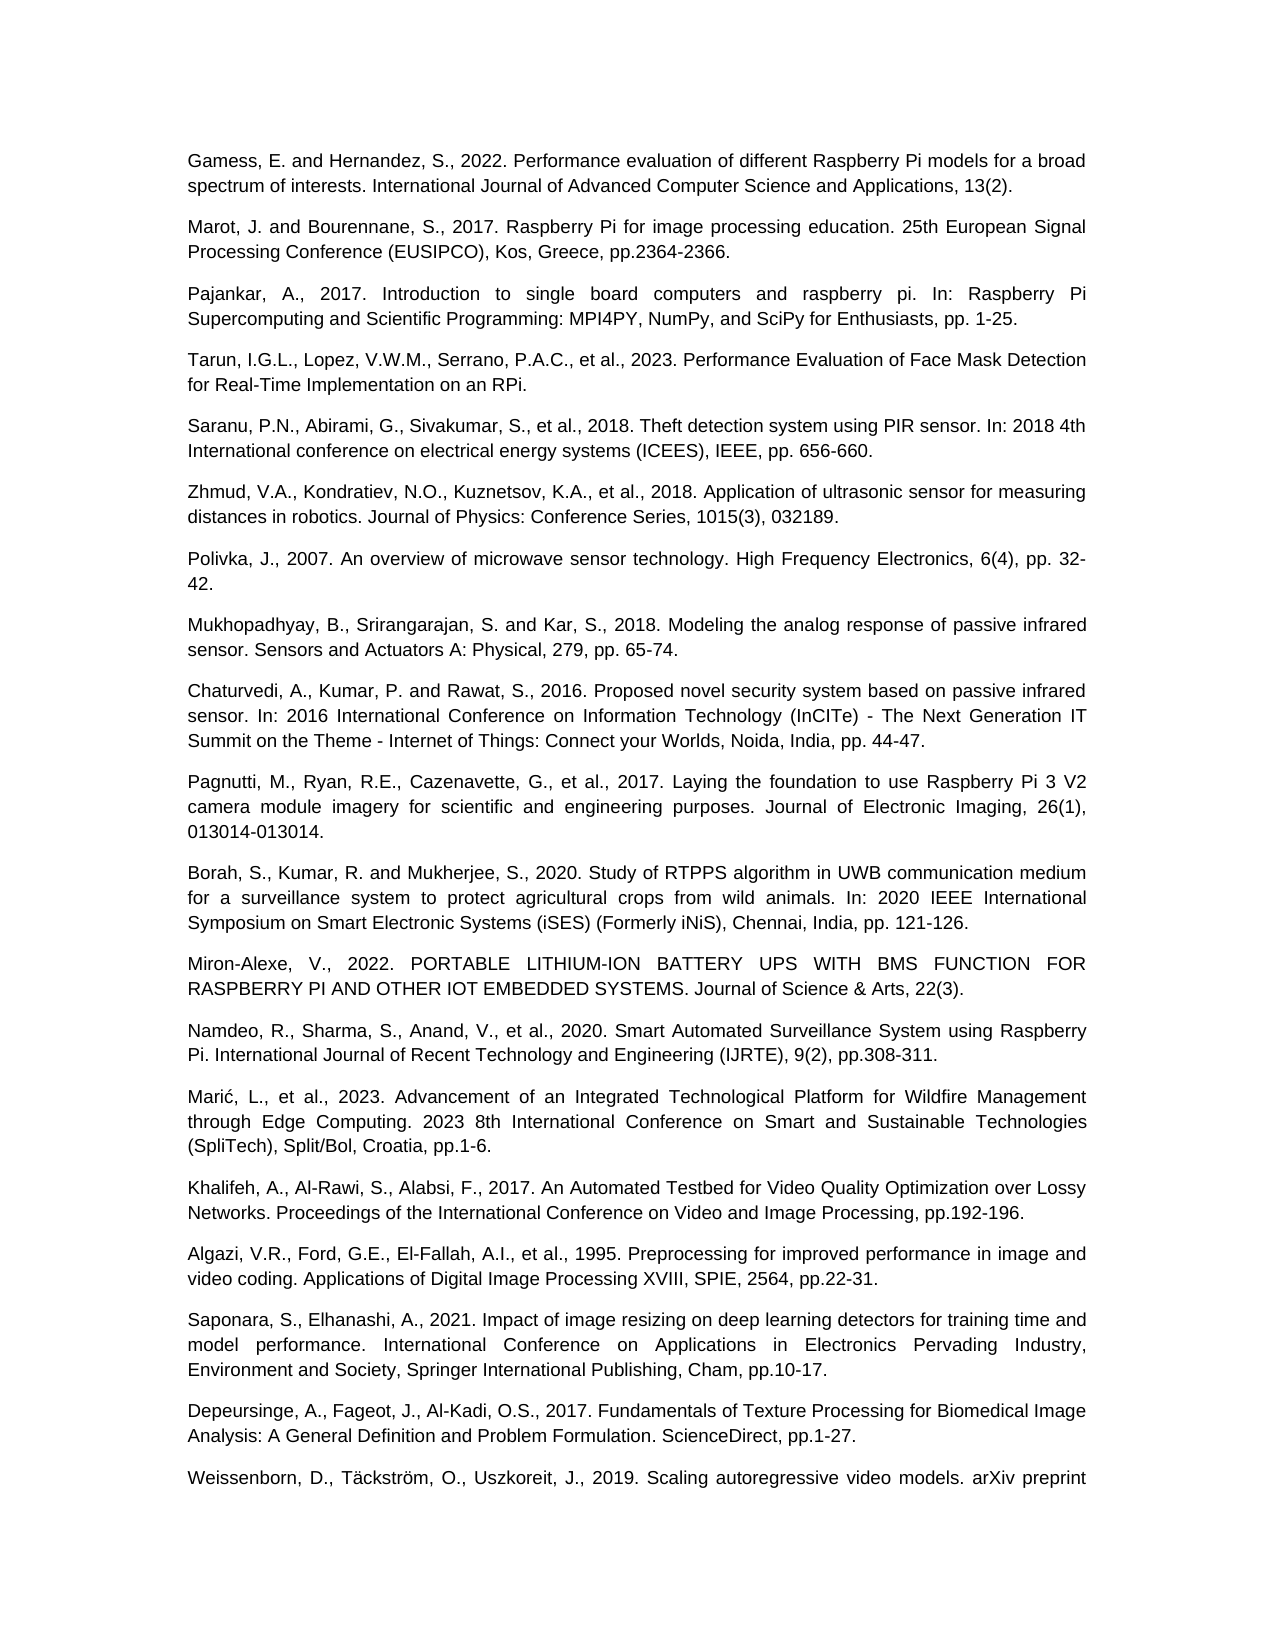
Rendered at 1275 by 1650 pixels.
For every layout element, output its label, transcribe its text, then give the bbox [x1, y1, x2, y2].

text Mukhopadhyay, B., Srirangarajan, S. and Kar, S., 2018. Modeling the analog response of passive infrared sensor. Sensors and Actuators A: Physical, 279, pp. 65-74. [187, 614, 1087, 660]
text Saponara, S., Elhanashi, A., 2021. Impact of image resizing on deep learning detectors for training time and model performance. International Conference on Applications in Electronics Pervading Industry, Environment and Society, Springer International Publishing, Cham, pp.10-17. [187, 1309, 1087, 1380]
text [187, 1466, 1087, 1488]
text Miron-Alexe, V., 2022. PORTABLE LITHIUM-ION BATTERY UPS WITH BMS FUNCTION FOR RASPBERRY PI AND OTHER IOT EMBEDDED SYSTEMS. Journal of Science & Arts, 22(3). [187, 953, 1087, 999]
text Namdeo, R., Sharma, S., Anand, V., et al., 2020. Smart Automated Surveillance System using Raspberry Pi. International Journal of Recent Technology and Engineering (IJRTE), 9(2), pp.308-311. [187, 1019, 1087, 1066]
text Algazi, V.R., Ford, G.E., El-Fallah, A.I., et al., 1995. Preprocessing for improved performance in image and video coding. Applications of Digital Image Processing XVIII, SPIE, 2564, pp.22-31. [187, 1243, 1087, 1289]
text Pajankar, A., 2017. Introduction to single board computers and raspberry pi. In: Raspberry Pi Supercomputing and Scientific Programming: MPI4PY, NumPy, and SciPy for Enthusiasts, pp. 1-25. [187, 282, 1087, 329]
text Chaturvedi, A., Kumar, P. and Rawat, S., 2016. Proposed novel security system based on passive infrared sensor. In: 2016 International Conference on Information Technology (InCITe) - The Next Generation IT Summit on the Theme - Internet of Things: Connect your Worlds, Noida, India, pp. 44-47. [187, 680, 1087, 751]
text Depeursinge, A., Fageot, J., Al-Kadi, O.S., 2017. Fundamentals of Texture Processing for Biomedical Image Analysis: A General Definition and Problem Formulation. ScienceDirect, pp.1-27. [187, 1400, 1087, 1447]
text Pagnutti, M., Ryan, R.E., Cazenavette, G., et al., 2017. Laying the foundation to use Raspberry Pi 3 V2 camera module imagery for scientific and engineering purposes. Journal of Electronic Imaging, 26(1), 013014-013014. [187, 771, 1087, 842]
text Marot, J. and Bourennane, S., 2017. Raspberry Pi for image processing education. 25th European Signal Processing Conference (EUSIPCO), Kos, Greece, pp.2364-2366. [187, 216, 1087, 263]
text Saranu, P.N., Abirami, G., Sivakumar, S., et al., 2018. Theft detection system using PIR sensor. In: 2018 4th International conference on electrical energy systems (ICEES), IEEE, pp. 656-660. [187, 415, 1087, 461]
text Gamess, E. and Hernandez, S., 2022. Performance evaluation of different Raspberry Pi models for a broad spectrum of interests. International Journal of Advanced Computer Science and Applications, 13(2). [187, 150, 1087, 196]
text Zhmud, V.A., Kondratiev, N.O., Kuznetsov, K.A., et al., 2018. Application of ultrasonic sensor for measuring distances in robotics. Journal of Physics: Conference Series, 1015(3), 032189. [187, 481, 1087, 528]
text Marić, L., et al., 2023. Advancement of an Integrated Technological Platform for Wildfire Management through Edge Computing. 2023 8th International Conference on Smart and Sustainable Technologies (SpliTech), Split/Bol, Croatia, pp.1-6. [187, 1086, 1087, 1157]
text Borah, S., Kumar, R. and Mukherjee, S., 2020. Study of RTPPS algorithm in UWB communication medium for a surveillance system to protect agricultural crops from wild animals. In: 2020 IEEE International Symposium on Smart Electronic Systems (iSES) (Formerly iNiS), Chennai, India, pp. 121-126. [187, 862, 1087, 933]
text Polivka, J., 2007. An overview of microwave sensor technology. High Frequency Electronics, 6(4), pp. 32-42. [187, 547, 1087, 594]
text Khalifeh, A., Al-Rawi, S., Alabsi, F., 2017. An Automated Testbed for Video Quality Optimization over Lossy Networks. Proceedings of the International Conference on Video and Image Processing, pp.192-196. [187, 1177, 1087, 1223]
text Tarun, I.G.L., Lopez, V.W.M., Serrano, P.A.C., et al., 2023. Performance Evaluation of Face Mask Detection for Real-Time Implementation on an RPi. [187, 349, 1087, 395]
